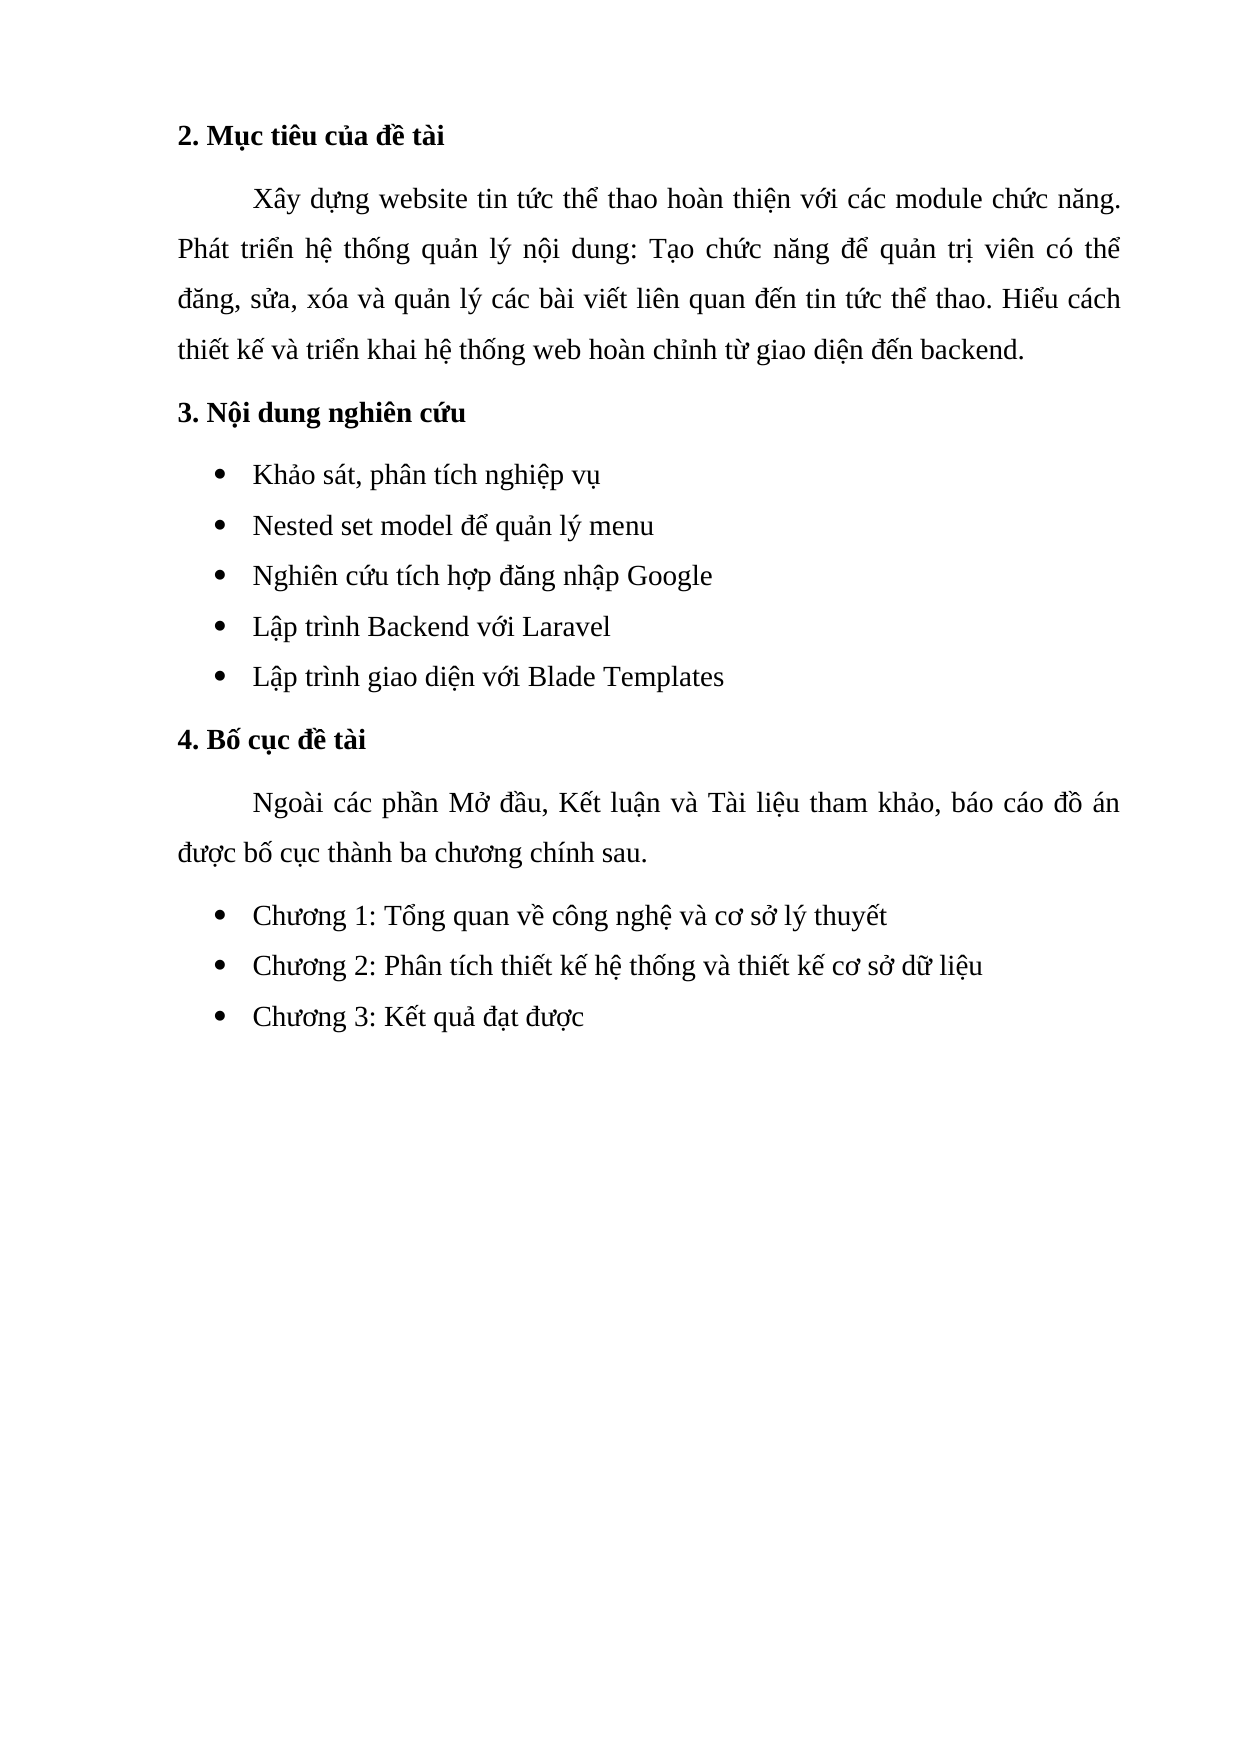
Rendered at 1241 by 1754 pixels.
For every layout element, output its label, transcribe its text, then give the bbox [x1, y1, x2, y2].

list Nghiên cứu tích hợp đăng nhập Google [215, 558, 1122, 592]
list Chương 1: Tổng quan về công nghệ và cơ sở lý thuyết [215, 898, 1122, 932]
text 2. Mục tiêu của đề tài [177, 118, 1122, 152]
text Ngoài các phần Mở đầu, Kết luận và Tài liệu tham khảo, báo cáo đồ án được bố cục thành ba chương chính sau. [177, 785, 1122, 869]
list Chương 2: Phân tích thiết kế hệ thống và thiết kế cơ sở dữ liệu [215, 948, 1122, 982]
text 4. Bố cục đề tài [177, 722, 1122, 756]
text Xây dựng website tin tức thể thao hoàn thiện với các module chức năng. Phát triển hệ thống quản lý nội dung: Tạo chức năng để quản trị viên có thể đăng, sửa, xóa và quản lý các bài viết liên quan đến tin tức thể thao. Hiểu cách thiết kế và triển khai hệ thống web hoàn chỉnh từ giao diện đến backend. [177, 181, 1122, 365]
list Khảo sát, phân tích nghiệp vụ [215, 457, 1122, 491]
list Lập trình Backend với Laravel [215, 609, 1122, 642]
list Nested set model để quản lý menu [215, 508, 1122, 542]
text 3. Nội dung nghiên cứu [177, 395, 1122, 428]
list Chương 3: Kết quả đạt được [215, 999, 1122, 1032]
list Lập trình giao diện với Blade Templates [215, 659, 1122, 693]
